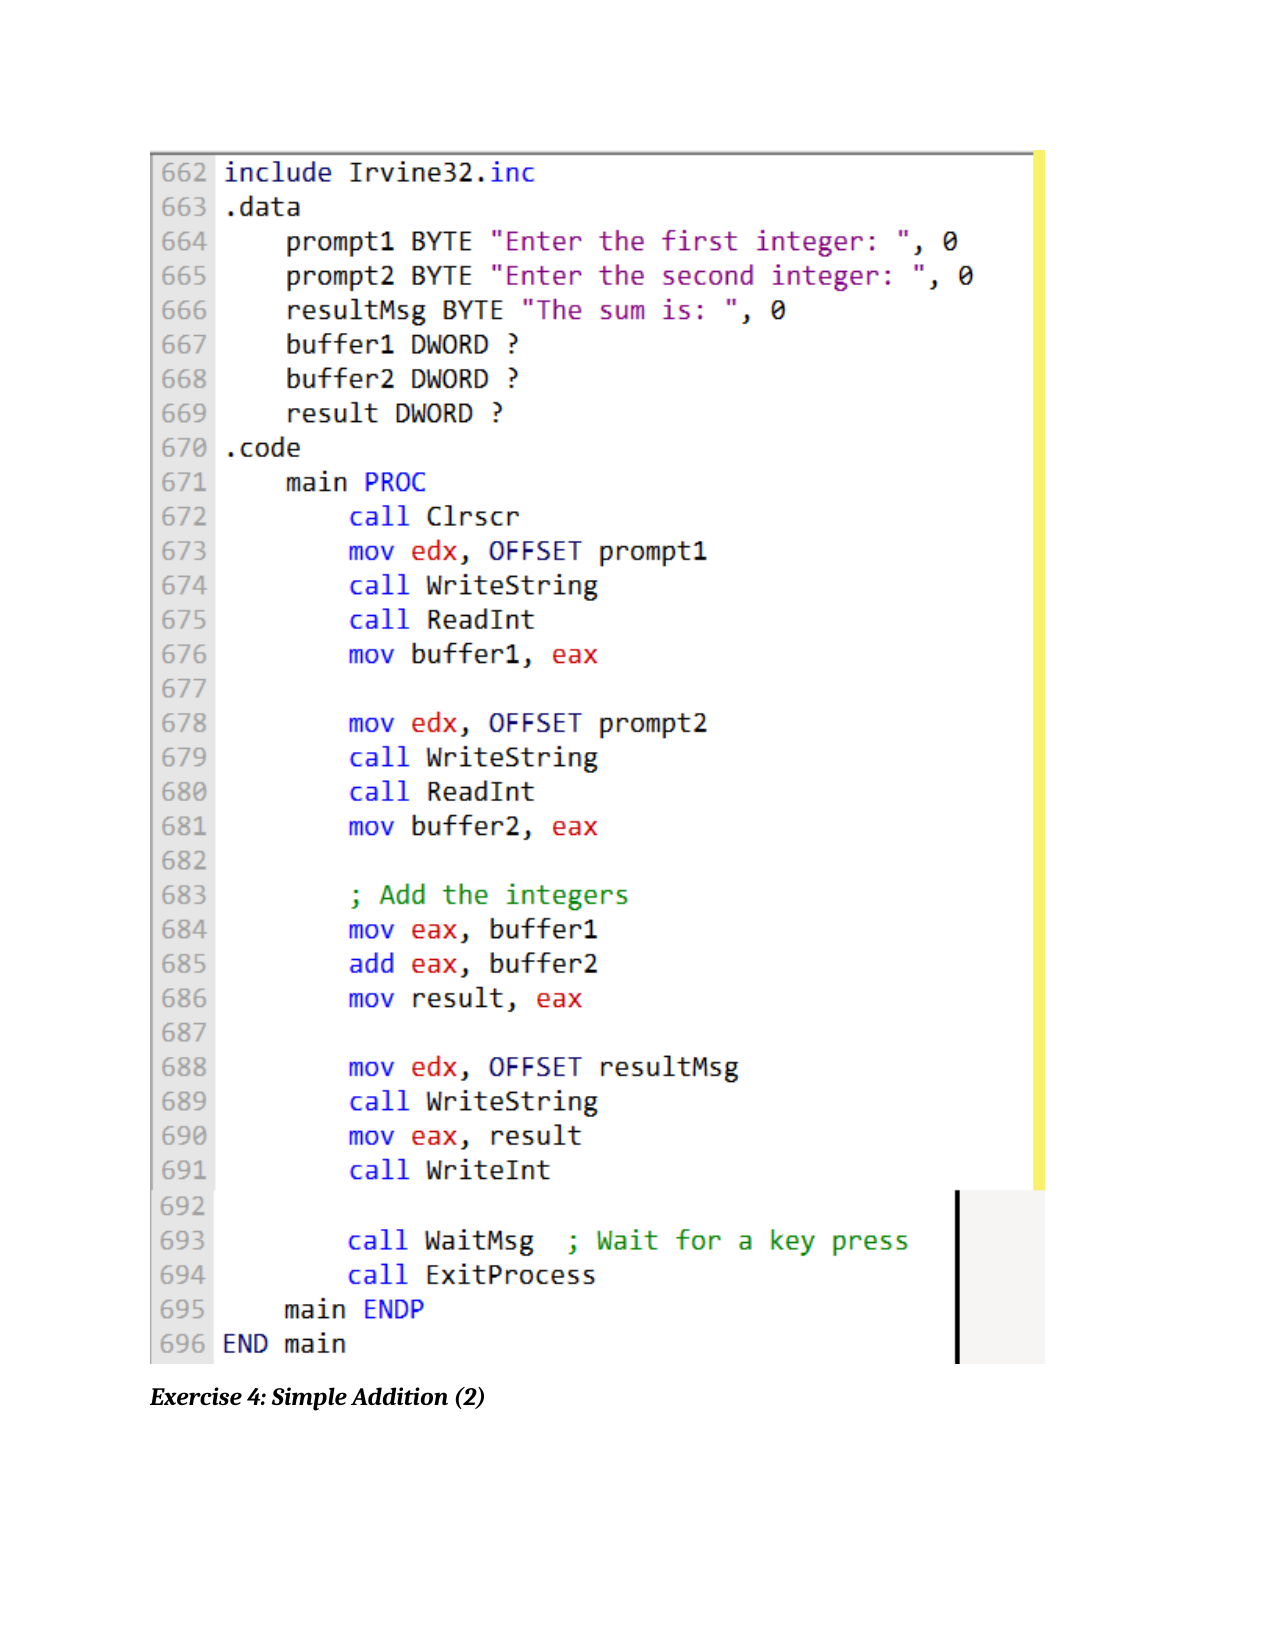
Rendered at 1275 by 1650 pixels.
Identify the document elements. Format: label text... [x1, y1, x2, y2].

picture [150, 150, 1046, 1364]
text Exercise 4: Simple Addition (2) [150, 1383, 1125, 1412]
